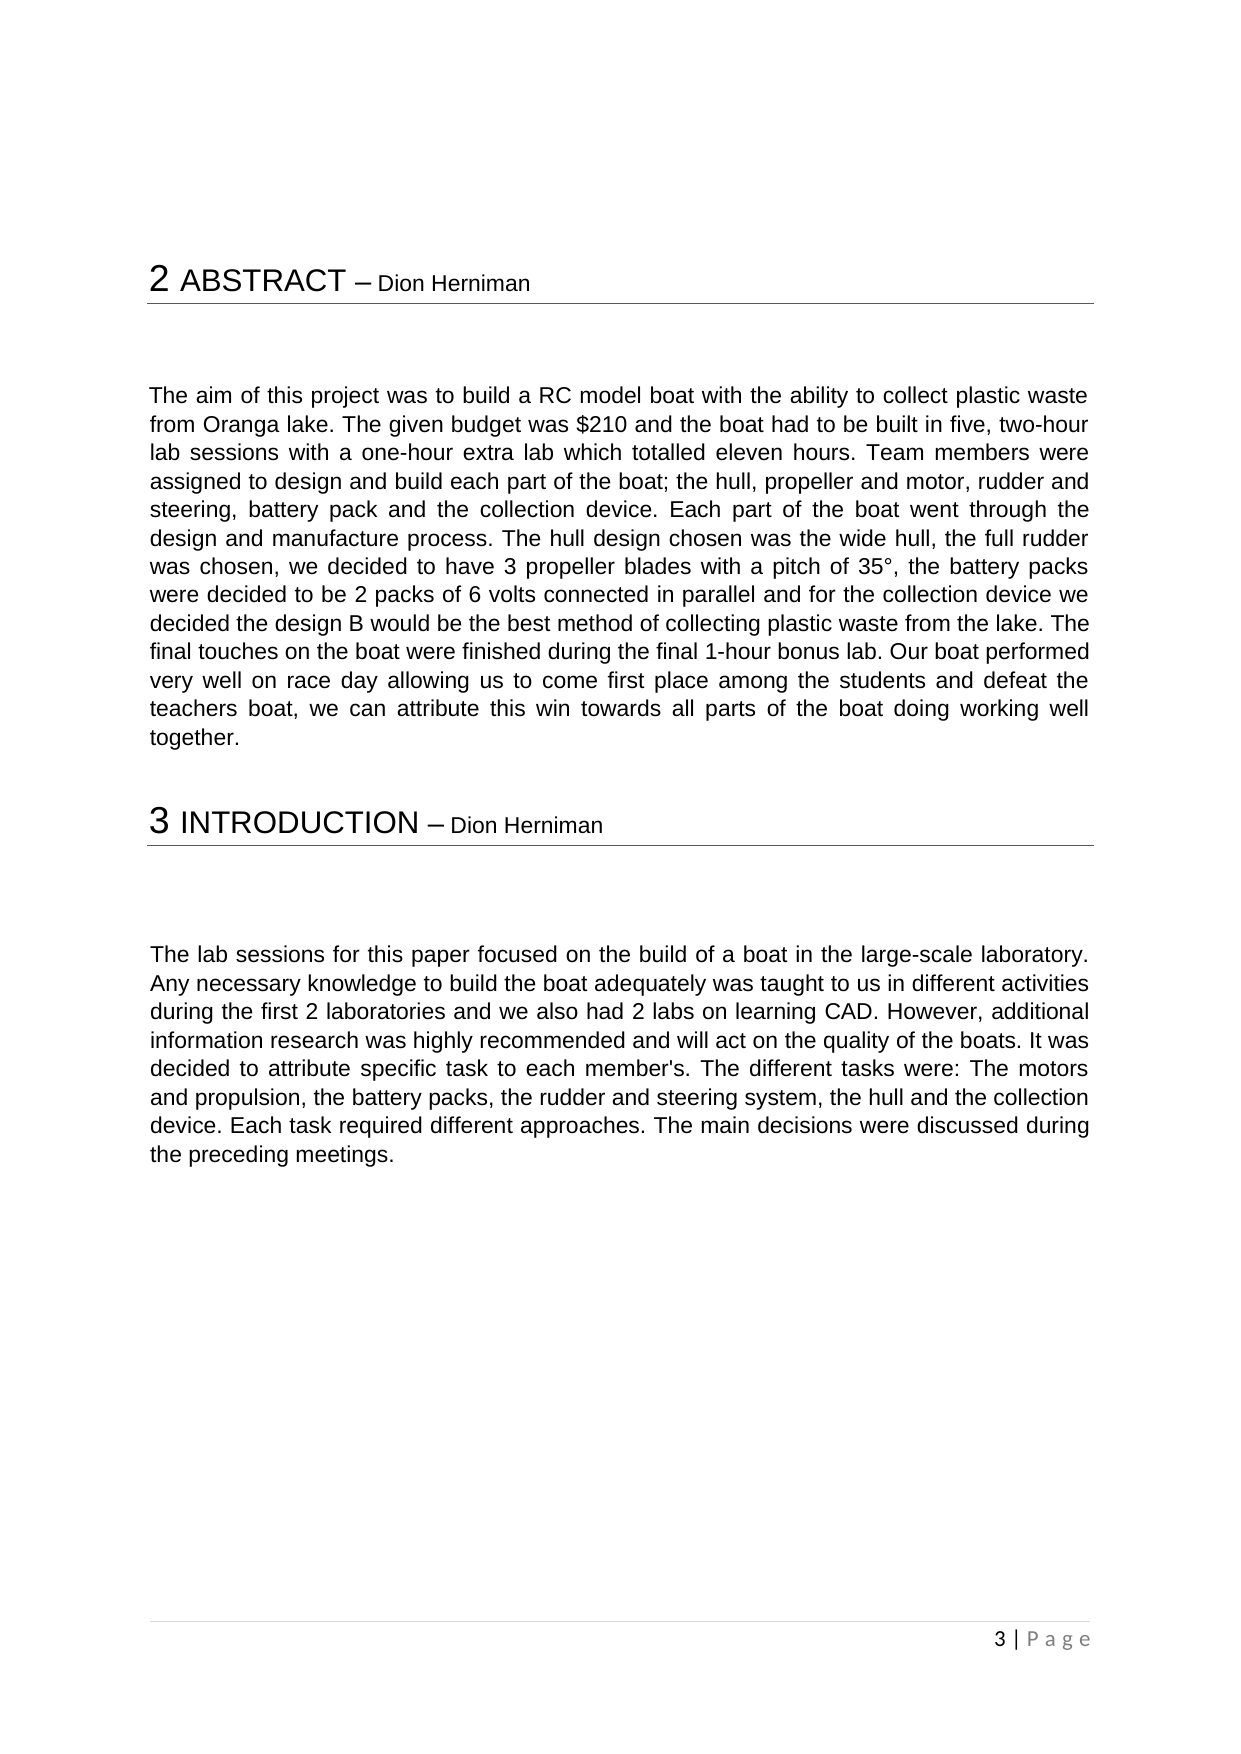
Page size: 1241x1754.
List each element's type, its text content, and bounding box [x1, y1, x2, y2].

text The lab sessions for this paper focused on the build of a boat in the large-scale laboratory. Any necessary knowledge to build the boat adequately was taught to us in different activities during the first 2 laboratories and we also had 2 labs on learning CAD. However, additional information research was highly recommended and will act on the quality of the boats. It was decided to attribute specific task to each member's. The different tasks were: The motors and propulsion, the battery packs, the rudder and steering system, the hull and the collection device. Each task required different approaches. The main decisions were discussed during the preceding meetings. [150, 941, 1090, 1167]
subtitle The aim of this project was to build a RC model boat with the ability to collect plastic waste from Oranga lake. The given budget was $210 and the boat had to be built in five, two-hour lab sessions with a one-hour extra lab which totalled eleven hours. Team members were assigned to design and build each part of the boat; the hull, propeller and motor, rudder and steering, battery pack and the collection device. Each part of the boat went through the design and manufacture process. The hull design chosen was the wide hull, the full rudder was chosen, we decided to have 3 propeller blades with a pitch of 35°, the battery packs were decided to be 2 packs of 6 volts connected in parallel and for the collection device we decided the design B would be the best method of collecting plastic waste from the lake. The final touches on the boat were finished during the final 1-hour bonus lab. Our boat performed very well on race day allowing us to come first place among the students and defeat the teachers boat, we can attribute this win towards all parts of the boat doing working well together. [148, 382, 1090, 750]
subtitle 2 ABSTRACT – Dion Herniman [148, 256, 1090, 299]
subtitle 3 INTRODUCTION – Dion Herniman [148, 798, 1090, 842]
